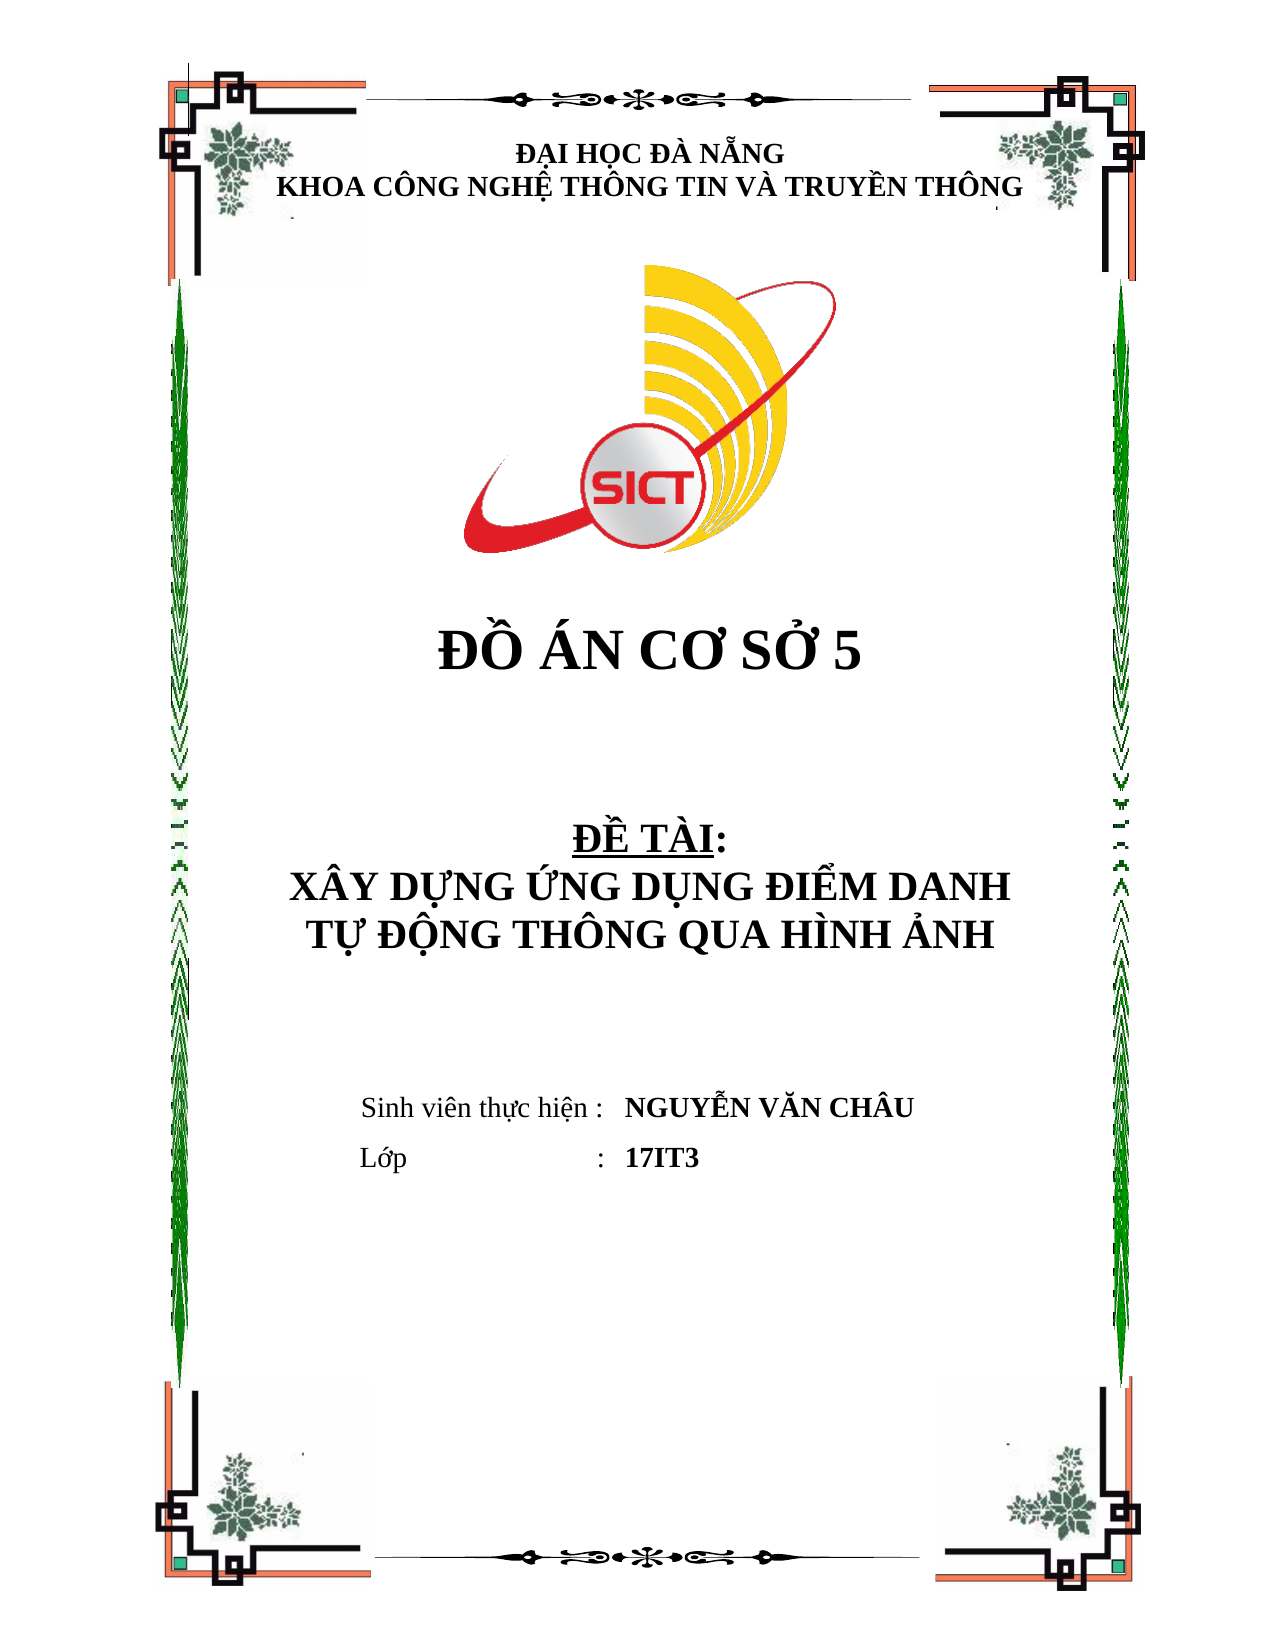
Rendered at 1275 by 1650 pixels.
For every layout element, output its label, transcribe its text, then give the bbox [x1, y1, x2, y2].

picture [464, 265, 836, 553]
picture [929, 76, 1145, 281]
picture [936, 1377, 1141, 1591]
text ĐẠI HỌC ĐÀ NẴNG [203, 136, 1097, 169]
text ĐỒ ÁN CƠ SỞ 5 [203, 615, 1097, 682]
table_header [302, 1090, 613, 1189]
text XÂY DỰNG ỨNG DỤNG ĐIỂM DANH [203, 862, 1097, 910]
picture [202, 122, 293, 218]
text TỰ ĐỘNG THÔNG QUA HÌNH ẢNH [203, 910, 1097, 958]
picture [156, 72, 370, 1585]
text ĐỀ TÀI: [203, 814, 1097, 862]
table_header [613, 1090, 998, 1189]
text KHOA CÔNG NGHỆ THÔNG TIN VÀ TRUYỀN THÔNG [203, 169, 1097, 203]
